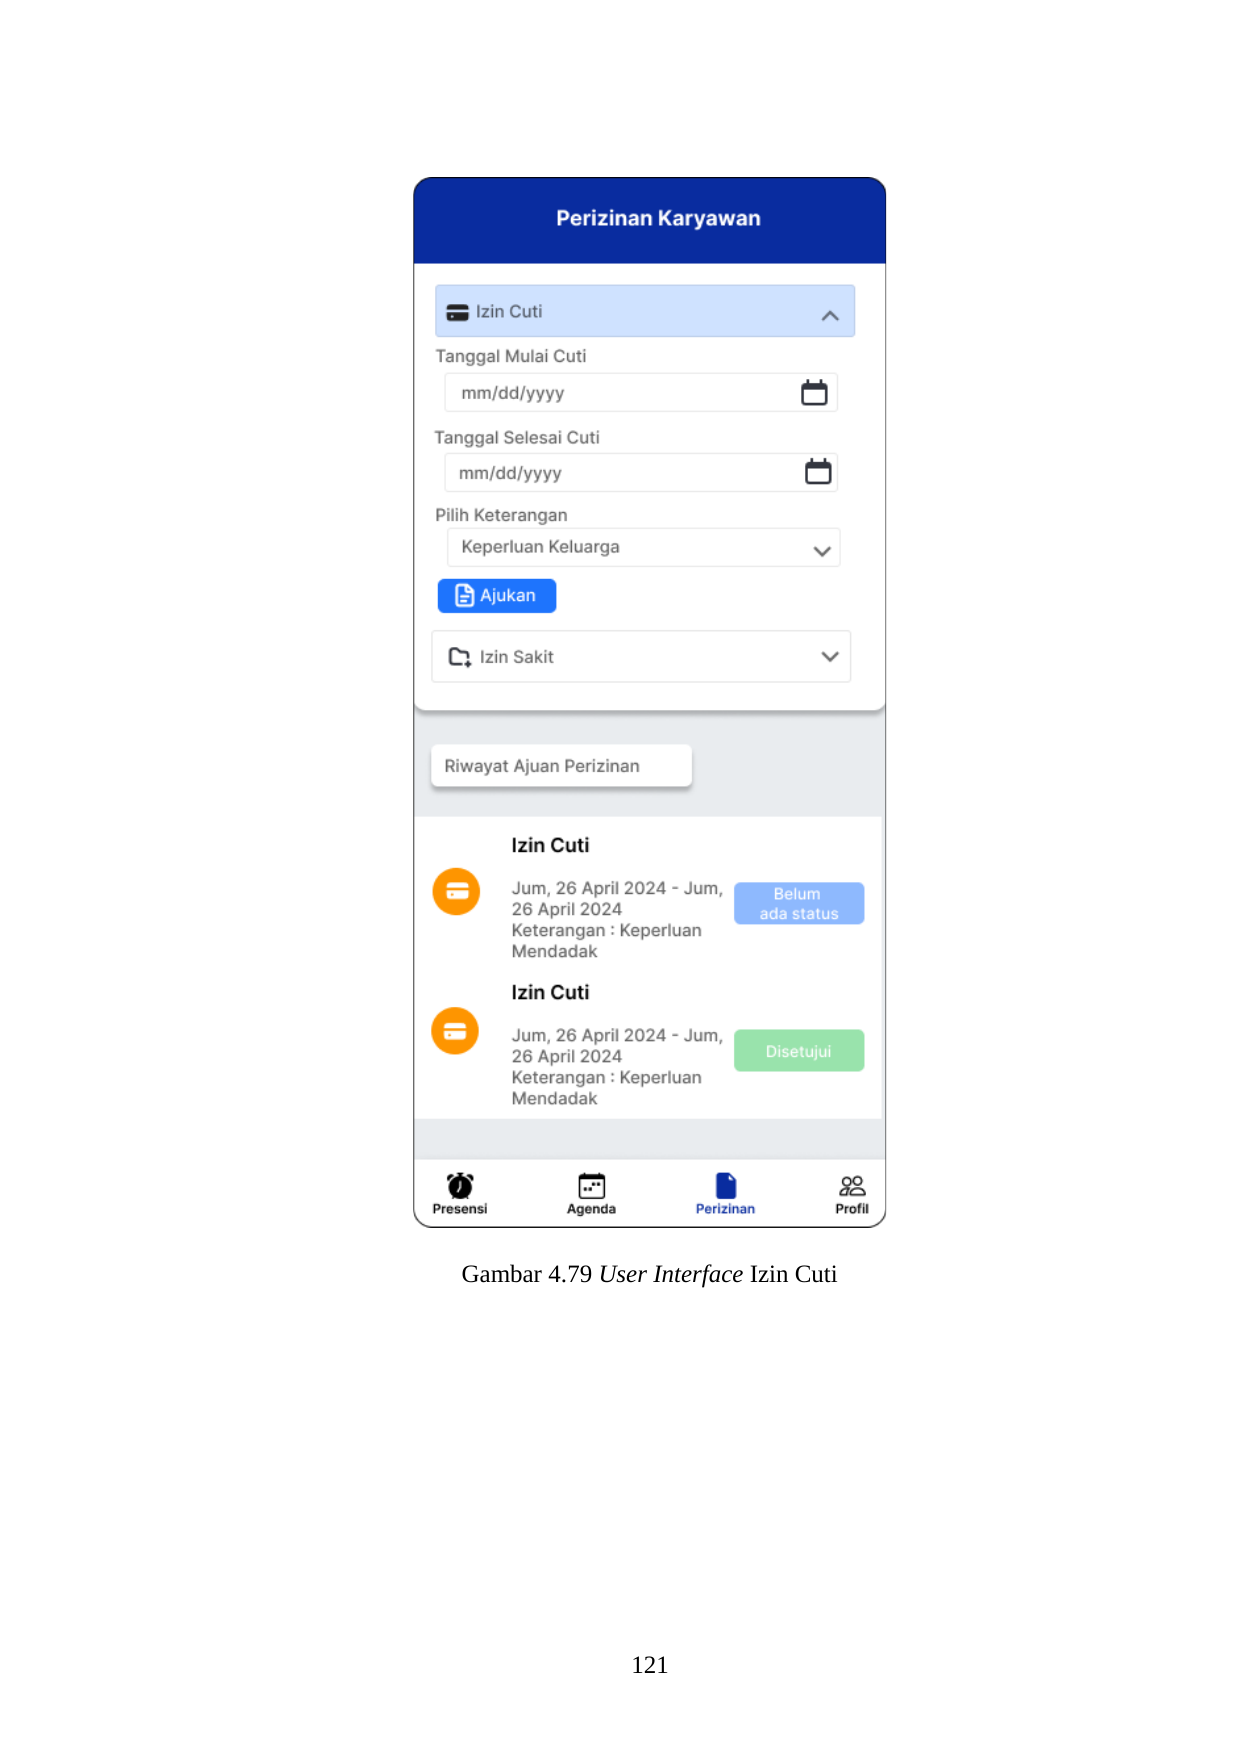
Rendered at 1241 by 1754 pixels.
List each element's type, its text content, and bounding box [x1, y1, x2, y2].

picture [413, 177, 887, 1228]
text Gambar 4.79 User Interface Izin Cuti [236, 1259, 1063, 1288]
